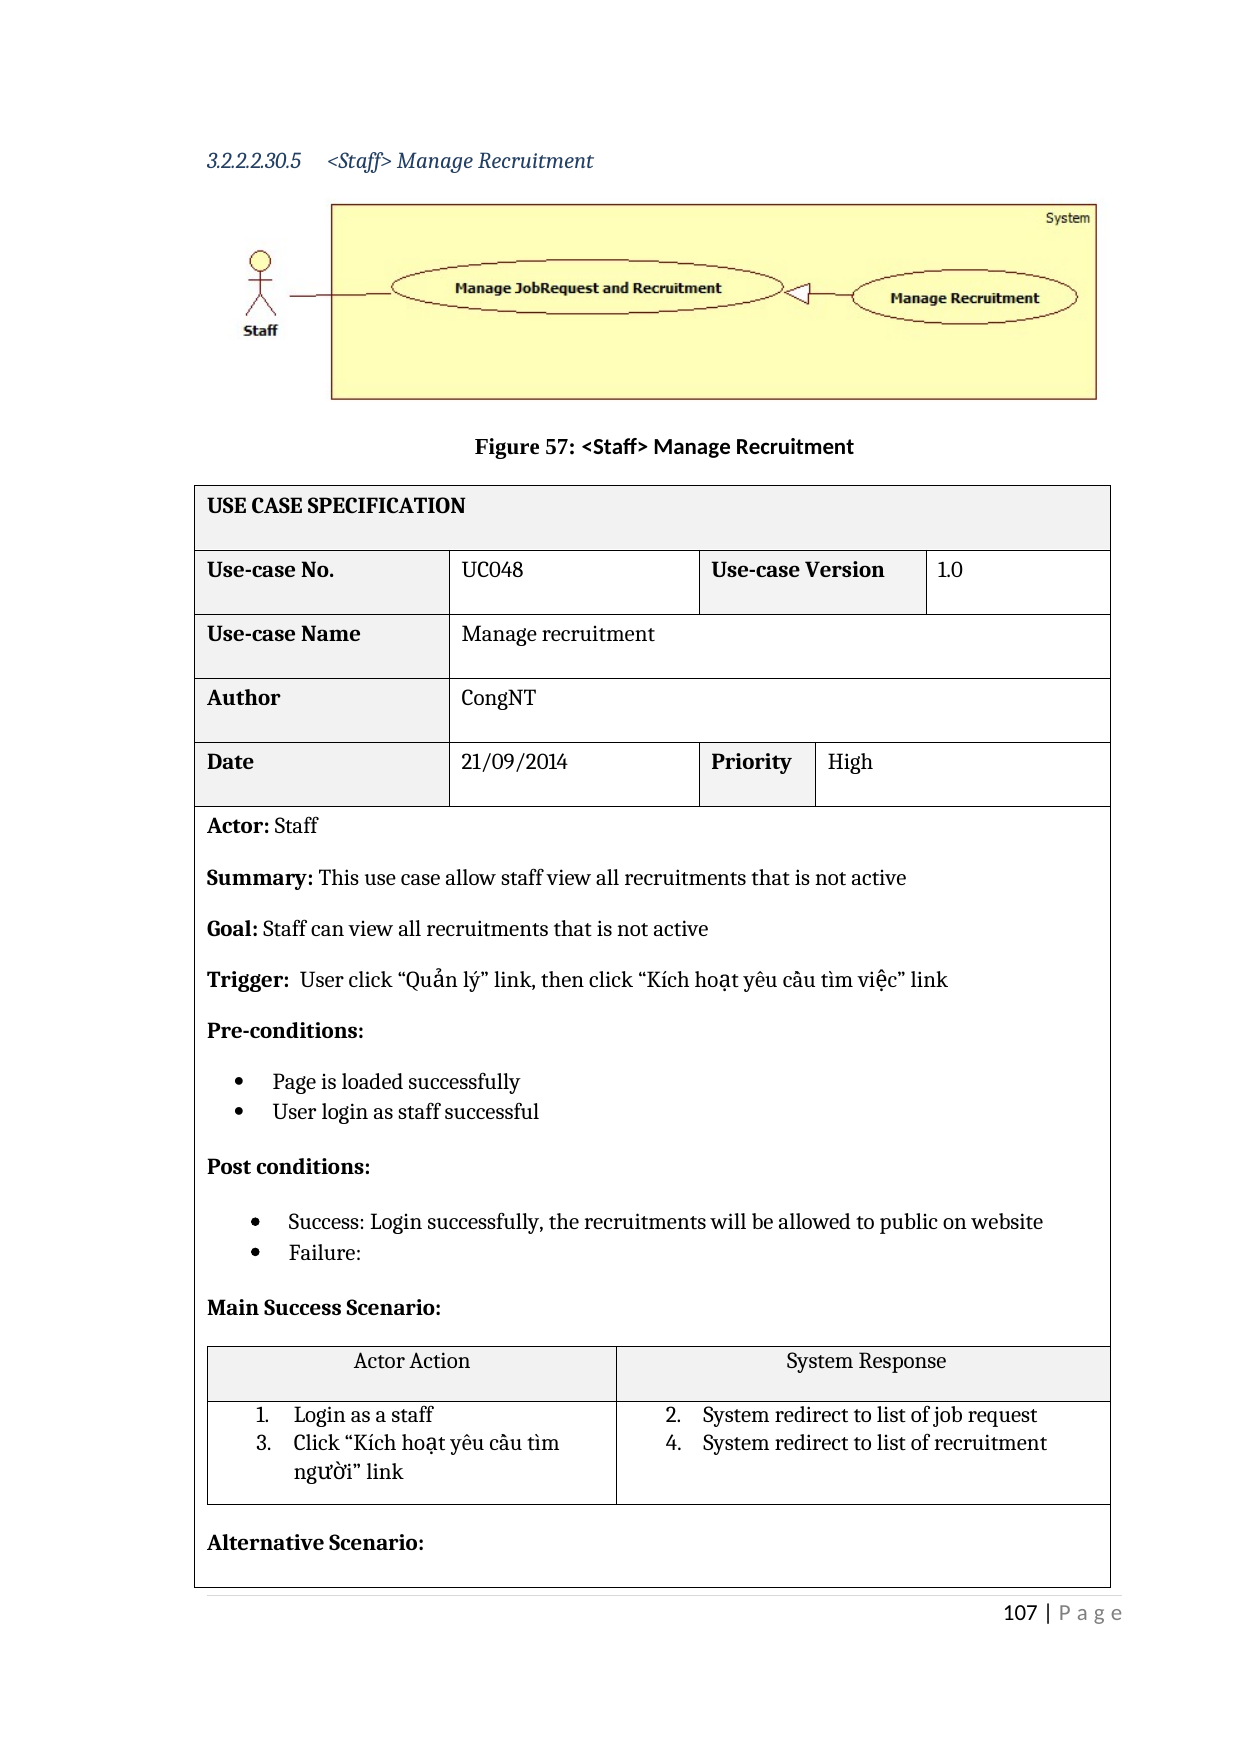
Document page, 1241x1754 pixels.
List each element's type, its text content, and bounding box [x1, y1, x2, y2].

table_cell Use-case Version [700, 551, 926, 614]
table_cell 21/09/2014 [450, 743, 699, 806]
table_header USE CASE SPECIFICATION [195, 486, 1110, 549]
table_cell UC048 [450, 551, 699, 614]
table_cell 1.0 [927, 551, 1110, 614]
table_cell CongNT [450, 679, 1110, 742]
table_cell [195, 807, 1110, 1587]
table_cell Use-case No. [195, 551, 449, 614]
table_cell Use-case Name [195, 615, 449, 678]
subtitle <Staff> Manage Recruitment [207, 148, 1122, 174]
table_cell Priority [700, 743, 815, 806]
text Figure 57: <Staff> Manage Recruitment [207, 425, 1122, 460]
table_cell Date [195, 743, 449, 806]
table_cell Author [195, 679, 449, 742]
table_cell Manage recruitment [450, 615, 1110, 678]
table_cell High [816, 743, 1110, 806]
picture [206, 179, 1122, 425]
